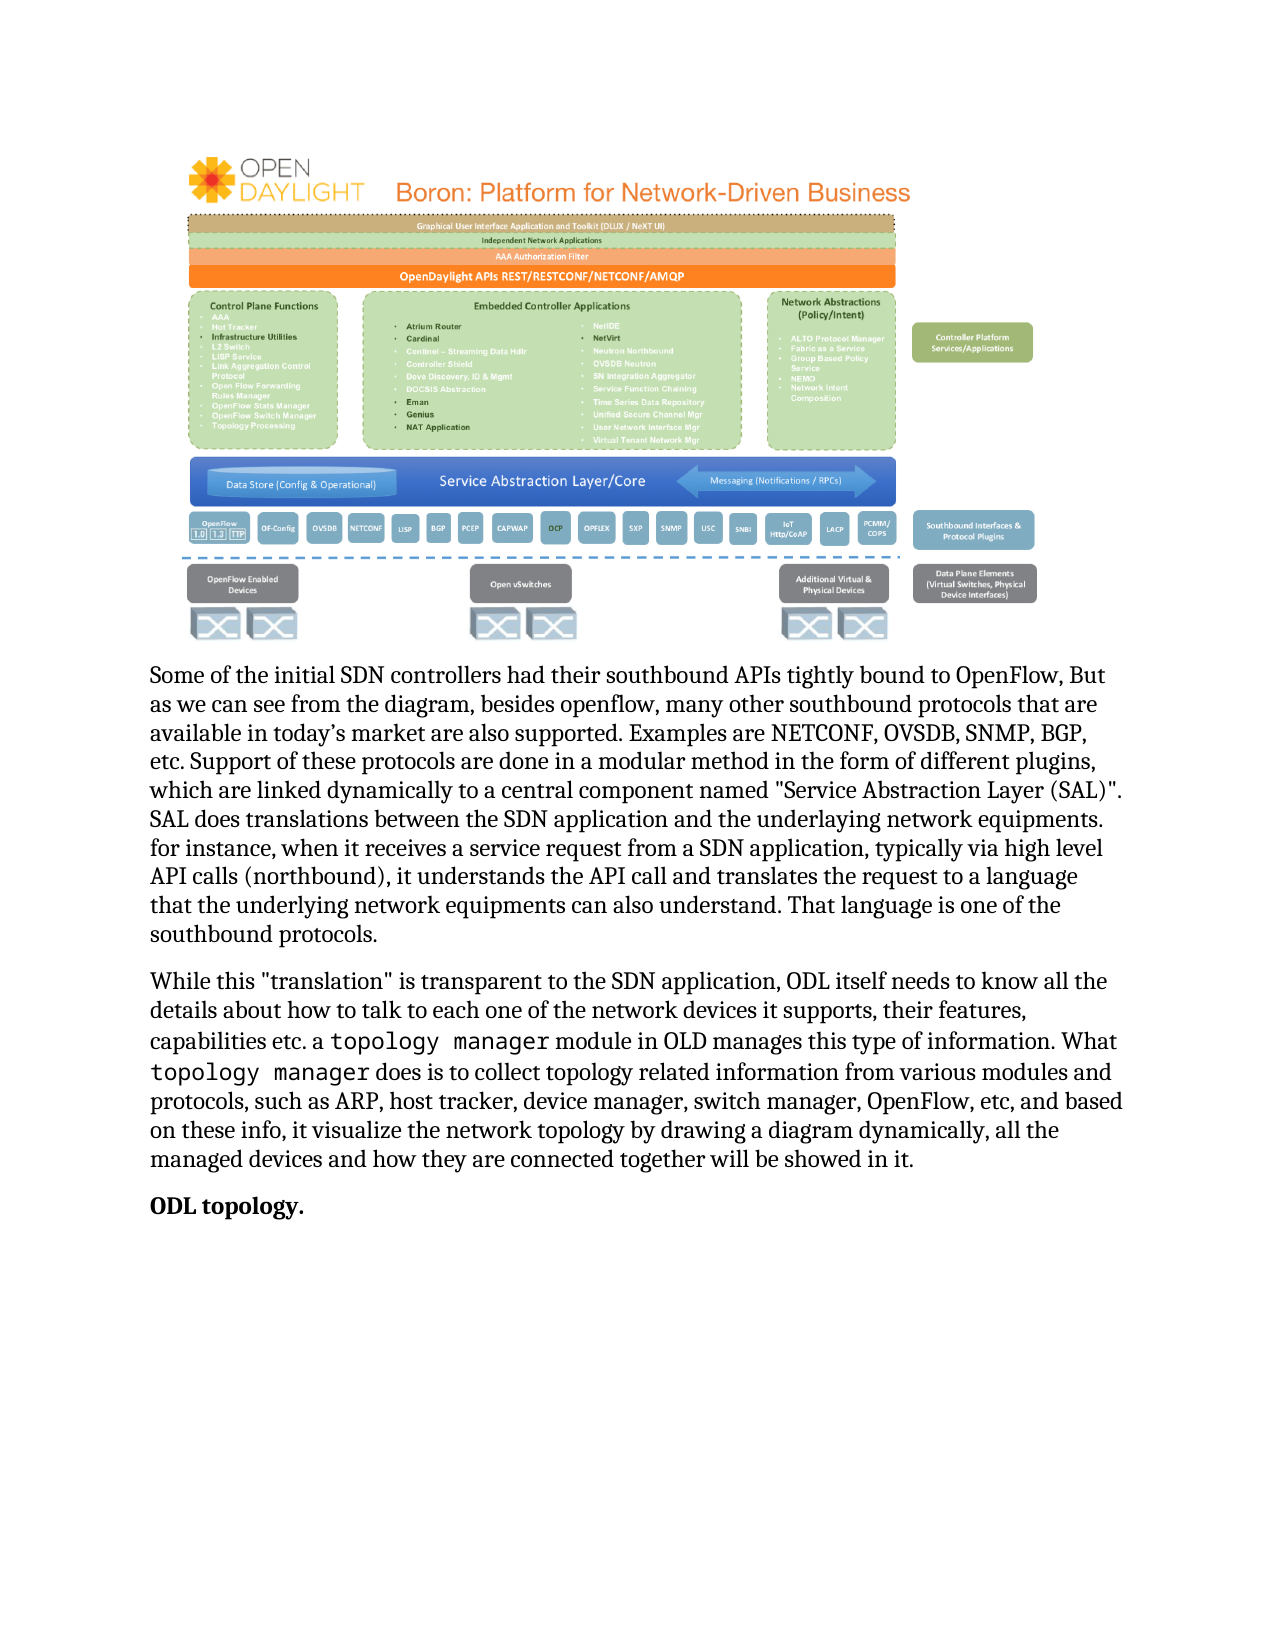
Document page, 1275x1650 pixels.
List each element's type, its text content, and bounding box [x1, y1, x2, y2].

text ODL topology. [150, 1192, 1125, 1221]
text While this "translation" is transparent to the SDN application, ODL itself needs to know all the details about how to talk to each one of the network devices it supports, their features, capabilities etc. a topology manager module in OLD manages this type of information. What topology manager does is to collect topology related information from various modules and protocols, such as ARP, host tracker, device manager, switch manager, OpenFlow, etc, and based on these info, it visualize the network topology by drawing a diagram dynamically, all the managed devices and how they are connected together will be showed in it. [150, 967, 1125, 1173]
text Some of the initial SDN controllers had their southbound APIs tightly bound to OpenFlow, But as we can see from the diagram, besides openflow, many other southbound protocols that are available in today’s market are also supported. Examples are NETCONF, OVSDB, SNMP, BGP, etc. Support of these protocols are done in a modular method in the form of different plugins, which are linked dynamically to a central component named "Service Abstraction Layer (SAL)". SAL does translations between the SDN application and the underlaying network equipments. for instance, when it receives a service request from a SDN application, typically via high level API calls (northbound), it understands the API call and translates the request to a language that the underlying network equipments can also understand. That language is one of the southbound protocols. [150, 661, 1125, 948]
picture [168, 150, 1044, 643]
